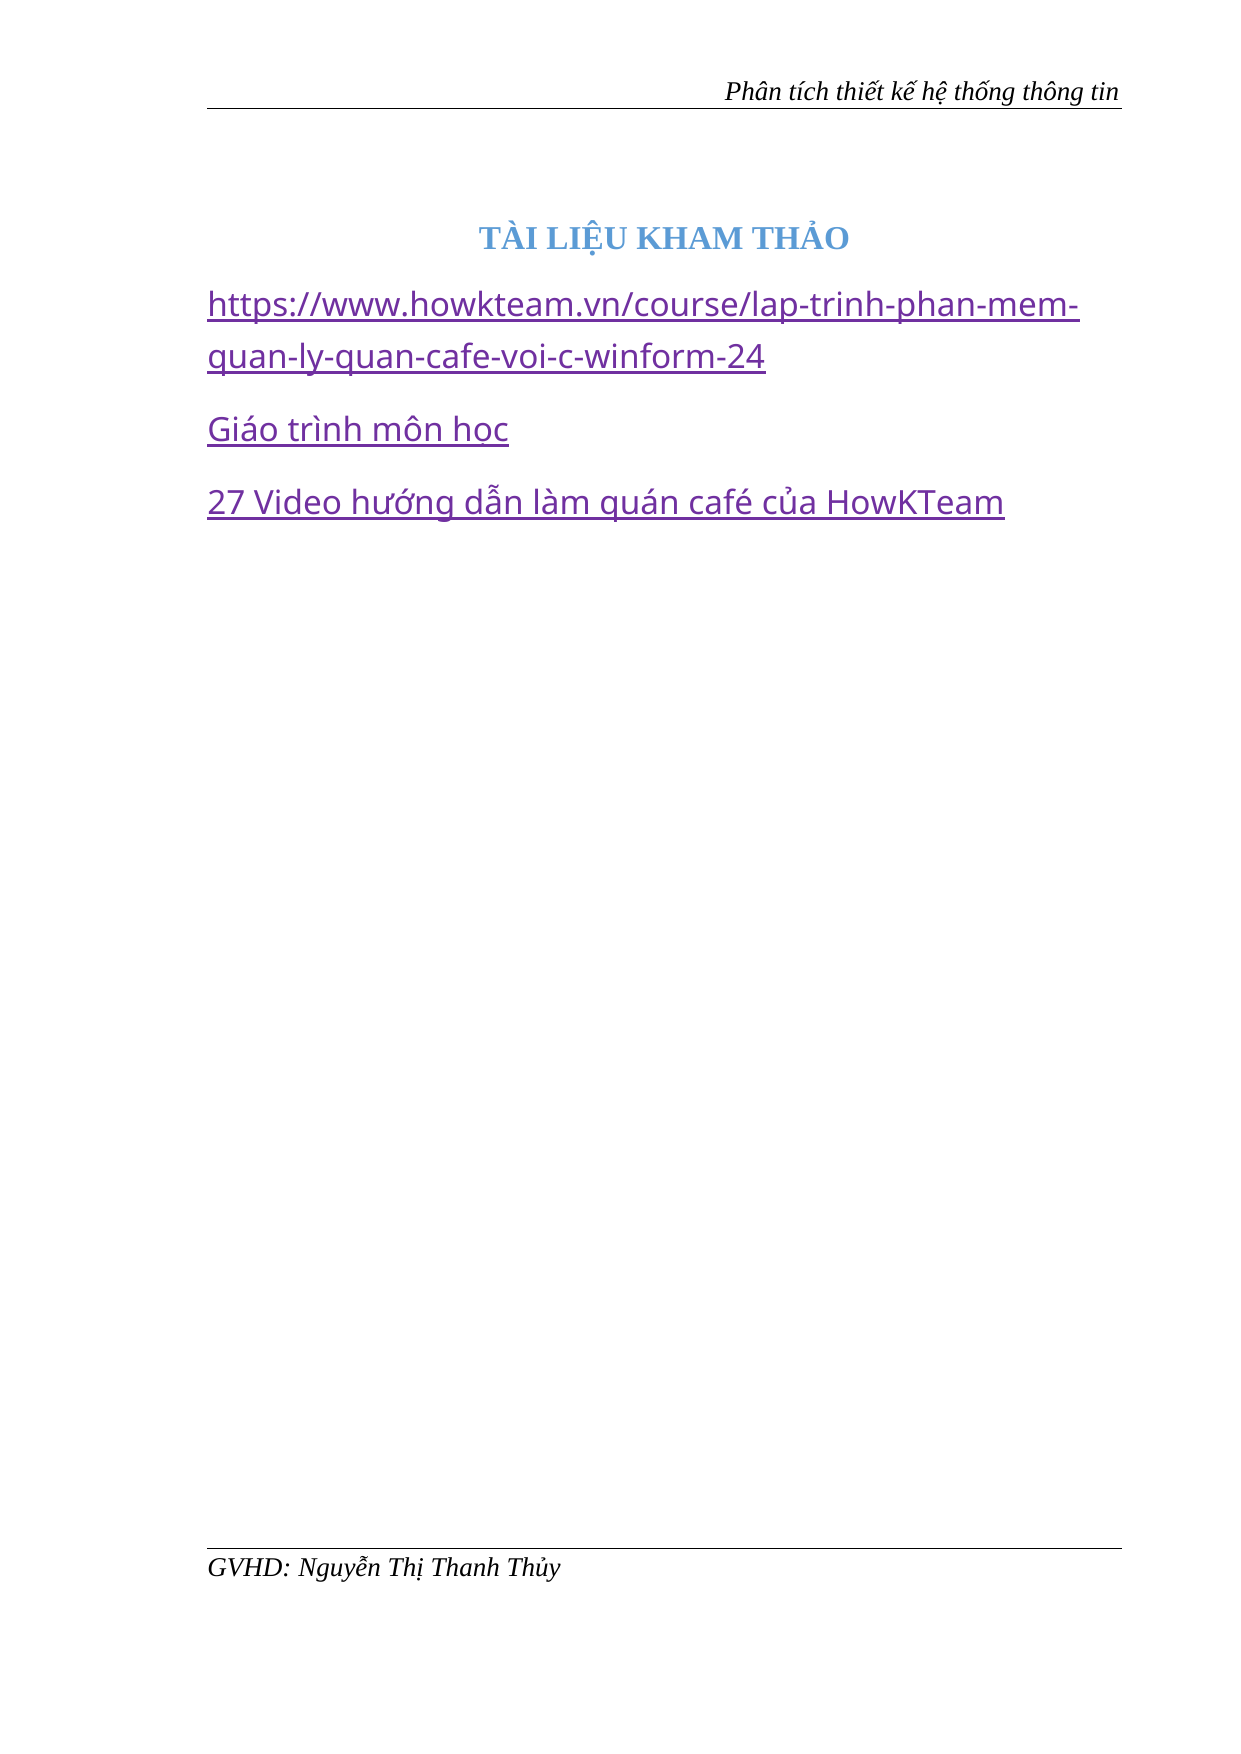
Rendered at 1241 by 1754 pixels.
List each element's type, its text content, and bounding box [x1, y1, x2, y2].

text 27 Video hướng dẫn làm quán café của HowKTeam [207, 479, 1122, 524]
subtitle TÀI LIỆU KHAM THẢO [207, 219, 1122, 257]
text Giáo trình môn học [207, 406, 1122, 452]
text https://www.howkteam.vn/course/lap-trinh-phan-mem-quan-ly-quan-cafe-voi-c-winform-24 [207, 281, 1122, 378]
